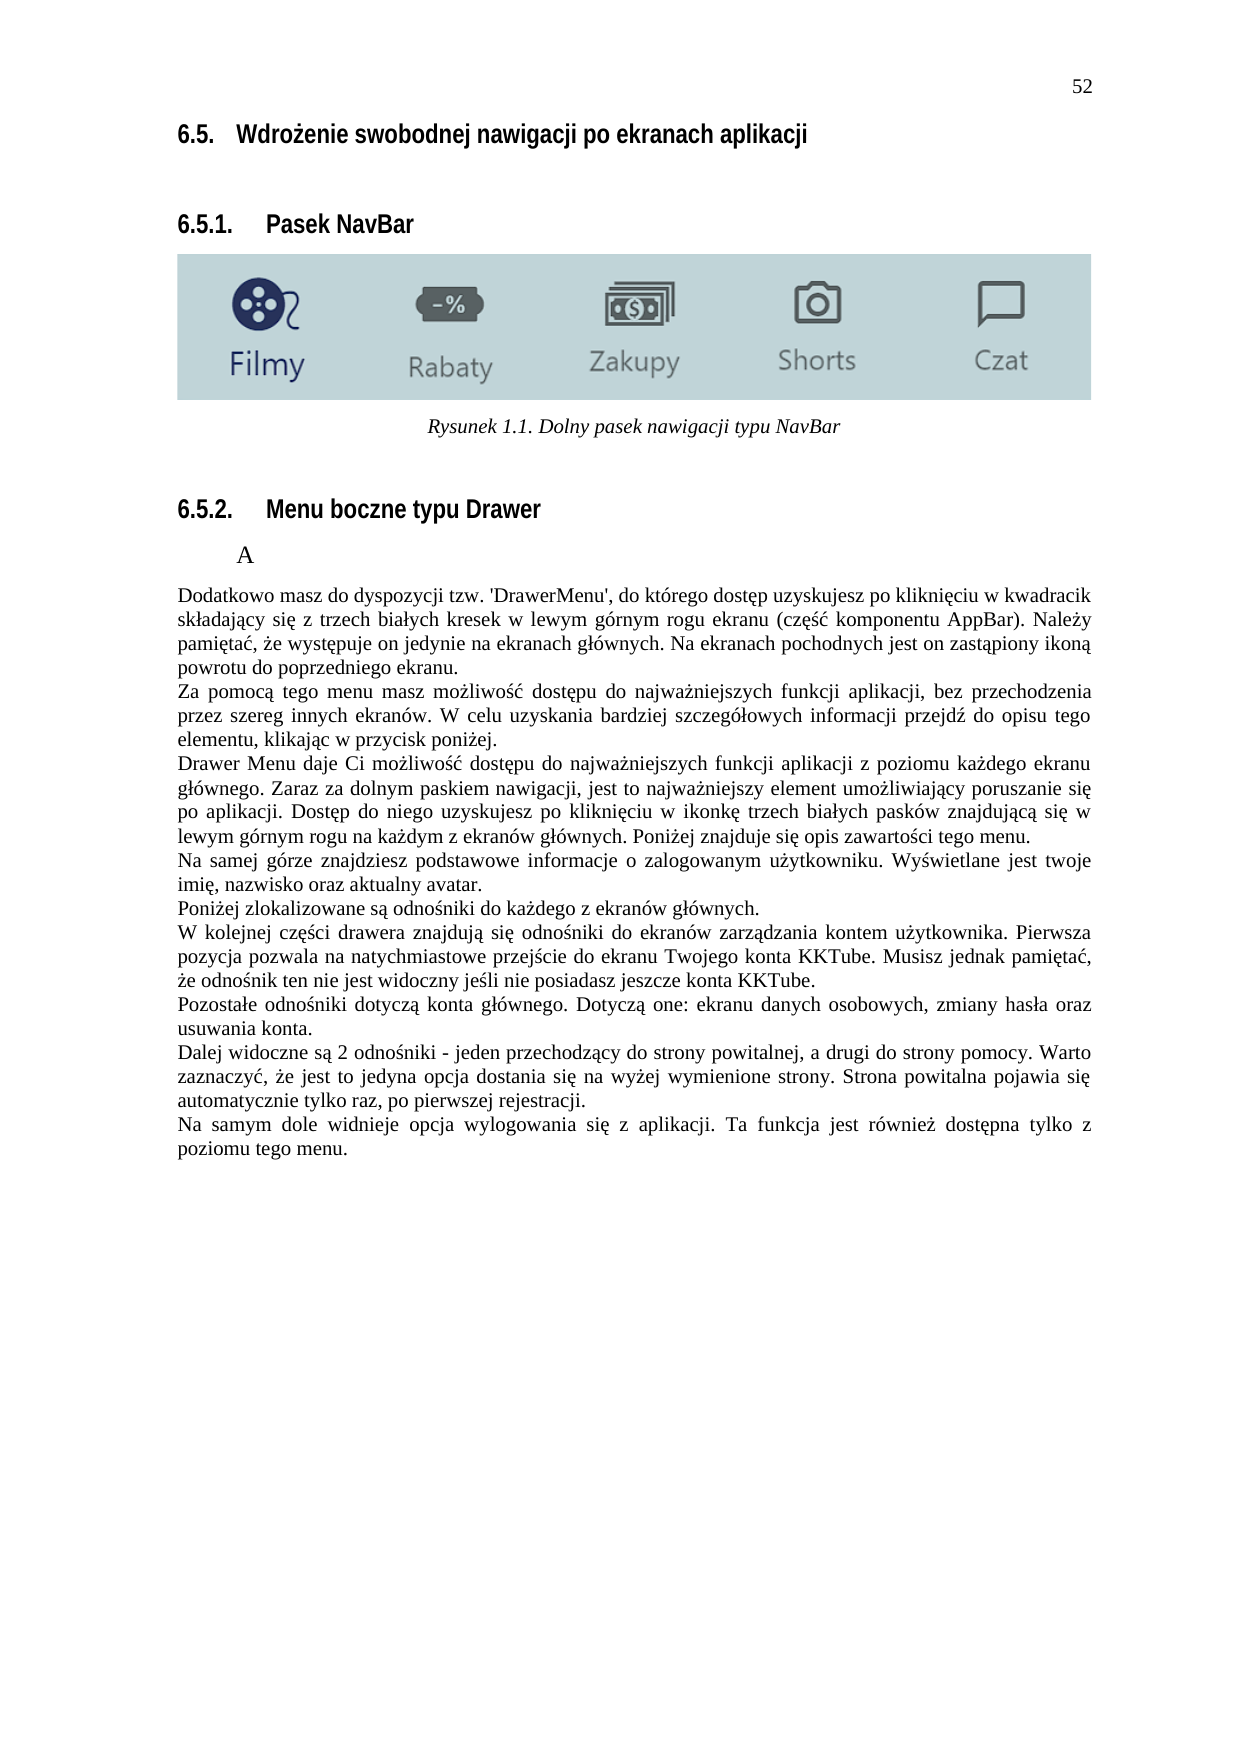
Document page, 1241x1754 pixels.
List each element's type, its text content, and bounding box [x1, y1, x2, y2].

text Rysunek 1.1. Dolny pasek nawigacji typu NavBar [177, 414, 1092, 438]
text Na samej górze znajdziesz podstawowe informacje o zalogowanym użytkowniku. Wyświetlane jest twoje imię, nazwisko oraz aktualny avatar. [177, 848, 1092, 896]
text Na samym dole widnieje opcja wylogowania się z aplikacji. Ta funkcja jest również dostępna tylko z poziomu tego menu. [177, 1112, 1092, 1160]
picture [177, 254, 1092, 400]
text Menu boczne typu Drawer [177, 493, 1092, 524]
text Pasek NavBar [177, 208, 1092, 239]
text Pozostałe odnośniki dotyczą konta głównego. Dotyczą one: ekranu danych osobowych, zmiany hasła oraz usuwania konta. [177, 992, 1092, 1040]
text Dalej widoczne są 2 odnośniki - jeden przechodzący do strony powitalnej, a drugi do strony pomocy. Warto zaznaczyć, że jest to jedyna opcja dostania się na wyżej wymienione strony. Strona powitalna pojawia się automatycznie tylko raz, po pierwszej rejestracji. [177, 1040, 1092, 1112]
text Poniżej zlokalizowane są odnośniki do każdego z ekranów głównych. [177, 896, 1092, 920]
text Za pomocą tego menu masz możliwość dostępu do najważniejszych funkcji aplikacji, bez przechodzenia przez szereg innych ekranów. W celu uzyskania bardziej szczegółowych informacji przejdź do opisu tego elementu, klikając w przycisk poniżej. [177, 679, 1092, 751]
text A [177, 540, 1092, 568]
text Dodatkowo masz do dyspozycji tzw. 'DrawerMenu', do którego dostęp uzyskujesz po kliknięciu w kwadracik składający się z trzech białych kresek w lewym górnym rogu ekranu (część komponentu AppBar). Należy pamiętać, że występuje on jedynie na ekranach głównych. Na ekranach pochodnych jest on zastąpiony ikoną powrotu do poprzedniego ekranu. [177, 583, 1092, 679]
text Drawer Menu daje Ci możliwość dostępu do najważniejszych funkcji aplikacji z poziomu każdego ekranu głównego. Zaraz za dolnym paskiem nawigacji, jest to najważniejszy element umożliwiający poruszanie się po aplikacji. Dostęp do niego uzyskujesz po kliknięciu w ikonkę trzech białych pasków znajdującą się w lewym górnym rogu na każdym z ekranów głównych. Poniżej znajduje się opis zawartości tego menu. [177, 751, 1092, 848]
text W kolejnej części drawera znajdują się odnośniki do ekranów zarządzania kontem użytkownika. Pierwsza pozycja pozwala na natychmiastowe przejście do ekranu Twojego konta KKTube. Musisz jednak pamiętać, że odnośnik ten nie jest widoczny jeśli nie posiadasz jeszcze konta KKTube. [177, 920, 1092, 992]
text Wdrożenie swobodnej nawigacji po ekranach aplikacji [177, 118, 1092, 149]
